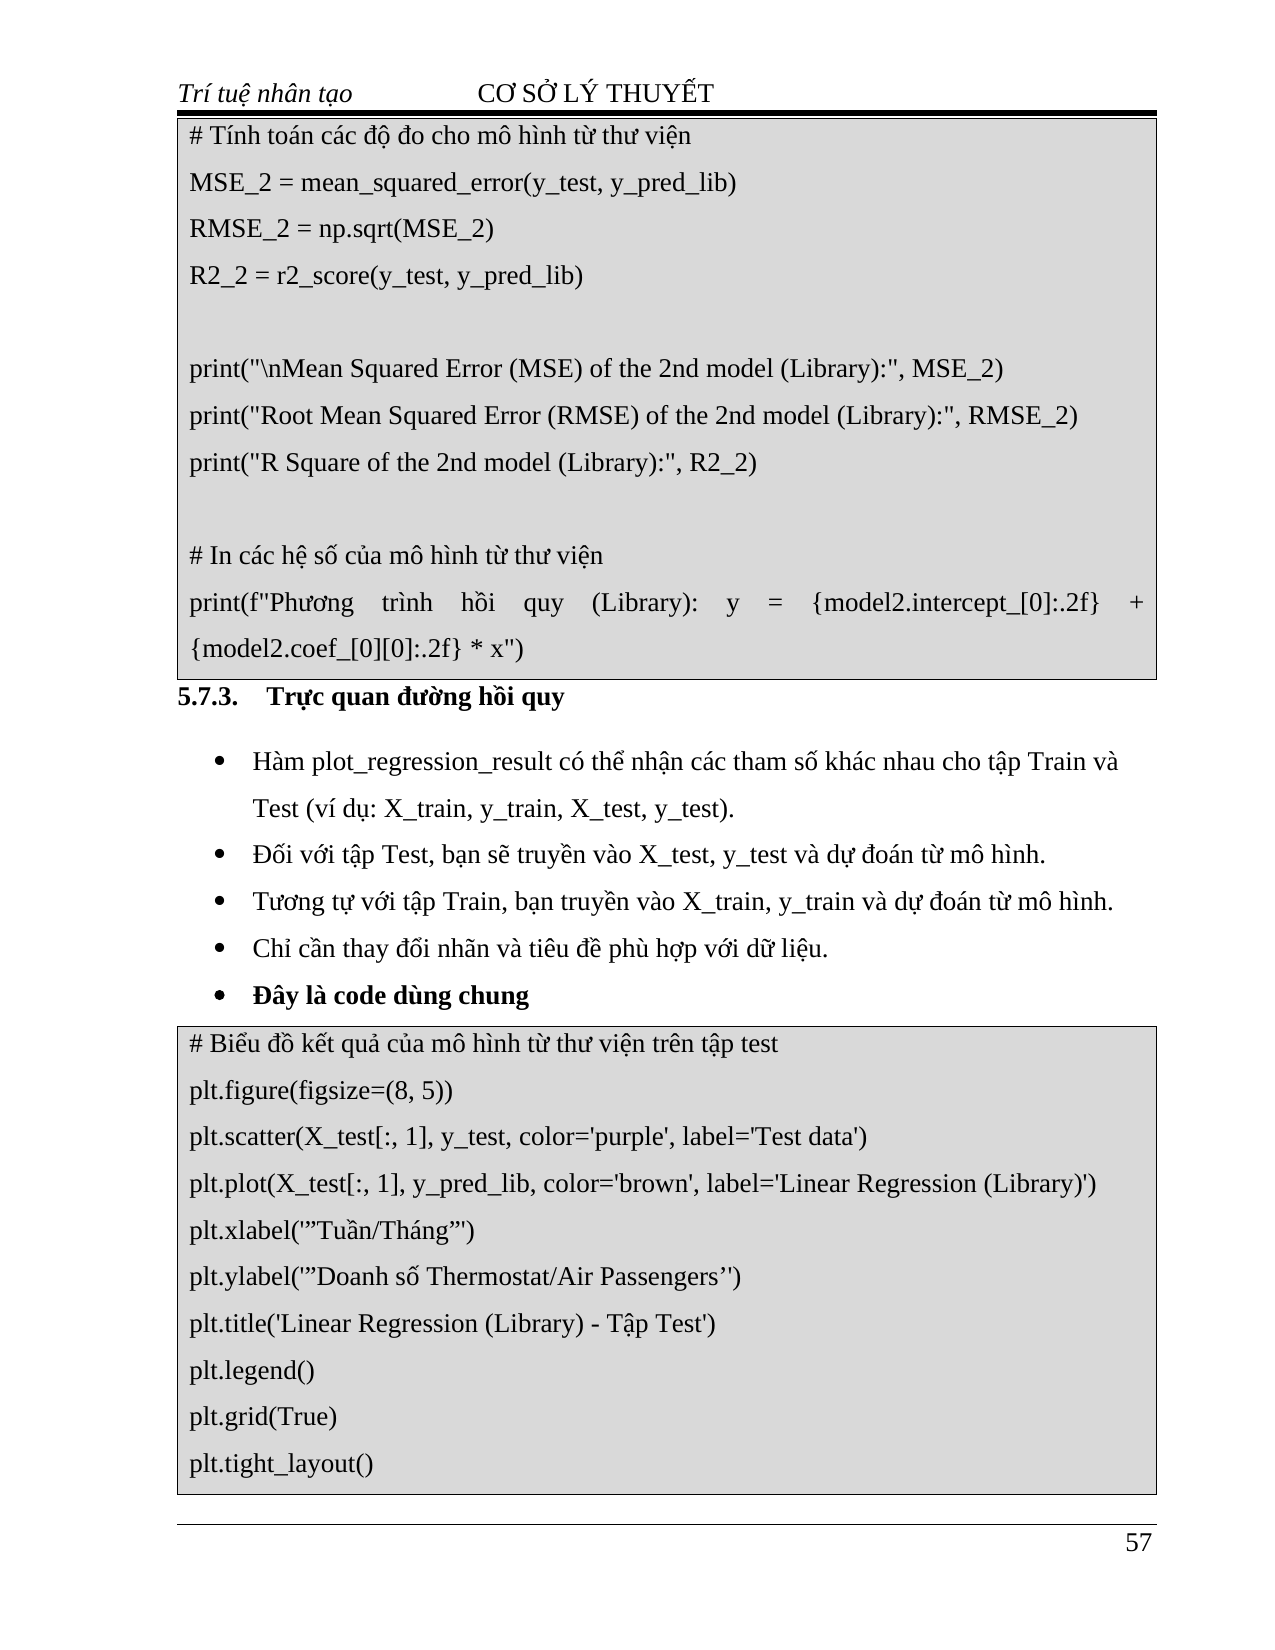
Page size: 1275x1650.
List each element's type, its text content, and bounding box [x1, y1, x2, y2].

table_header # Tính toán các độ đo cho mô hình từ thư viện MSE_2 = mean_squared_error(y_test, y_pred_lib) RMSE_2 = np.sqrt(MSE_2) R2_2 = r2_score(y_test, y_pred_lib) print("\nMean Squared Error (MSE) of the 2nd model (Library):", MSE_2) print("Root Mean Squared Error (RMSE) of the 2nd model (Library):", RMSE_2) print("R Square of the 2nd model (Library):", R2_2) # In các hệ số của mô hình từ thư viện print(f"Phương trình hồi quy (Library): y = {model2.intercept_[0]:.2f} + {model2.coef_[0][0]:.2f} * x") [178, 119, 1156, 679]
list Tương tự với tập Train, bạn truyền vào X_train, y_train và dự đoán từ mô hình. [215, 885, 1157, 917]
list Chỉ cần thay đổi nhãn và tiêu đề phù hợp với dữ liệu. [215, 932, 1157, 963]
subtitle Trực quan đường hồi quy [177, 680, 1157, 711]
list Đây là code dùng chung [215, 979, 1157, 1010]
list Hàm plot_regression_result có thể nhận các tham số khác nhau cho tập Train và Test (ví dụ: X_train, y_train, X_test, y_test). [215, 745, 1157, 823]
list Đối với tập Test, bạn sẽ truyền vào X_test, y_test và dự đoán từ mô hình. [215, 838, 1157, 870]
